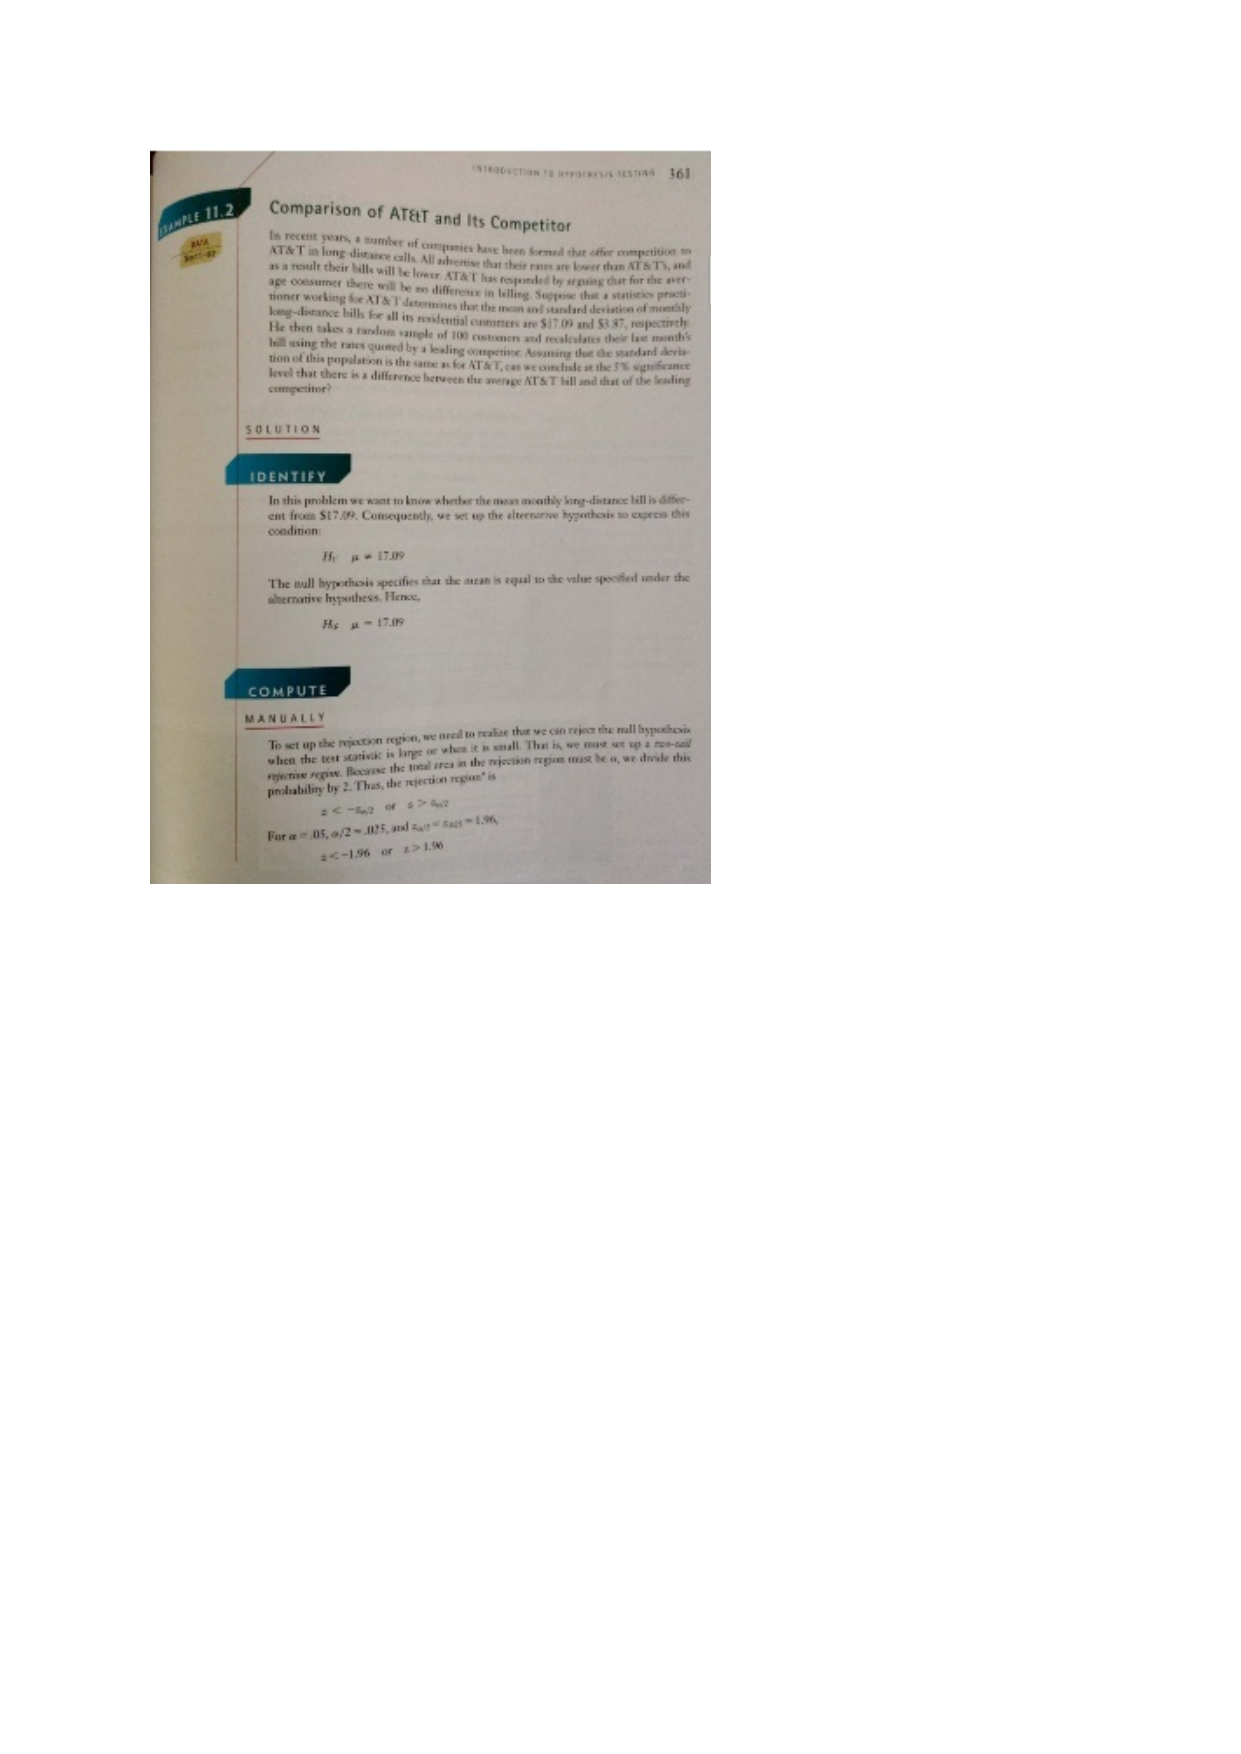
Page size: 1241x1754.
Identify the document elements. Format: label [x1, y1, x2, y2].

picture [150, 150, 711, 884]
